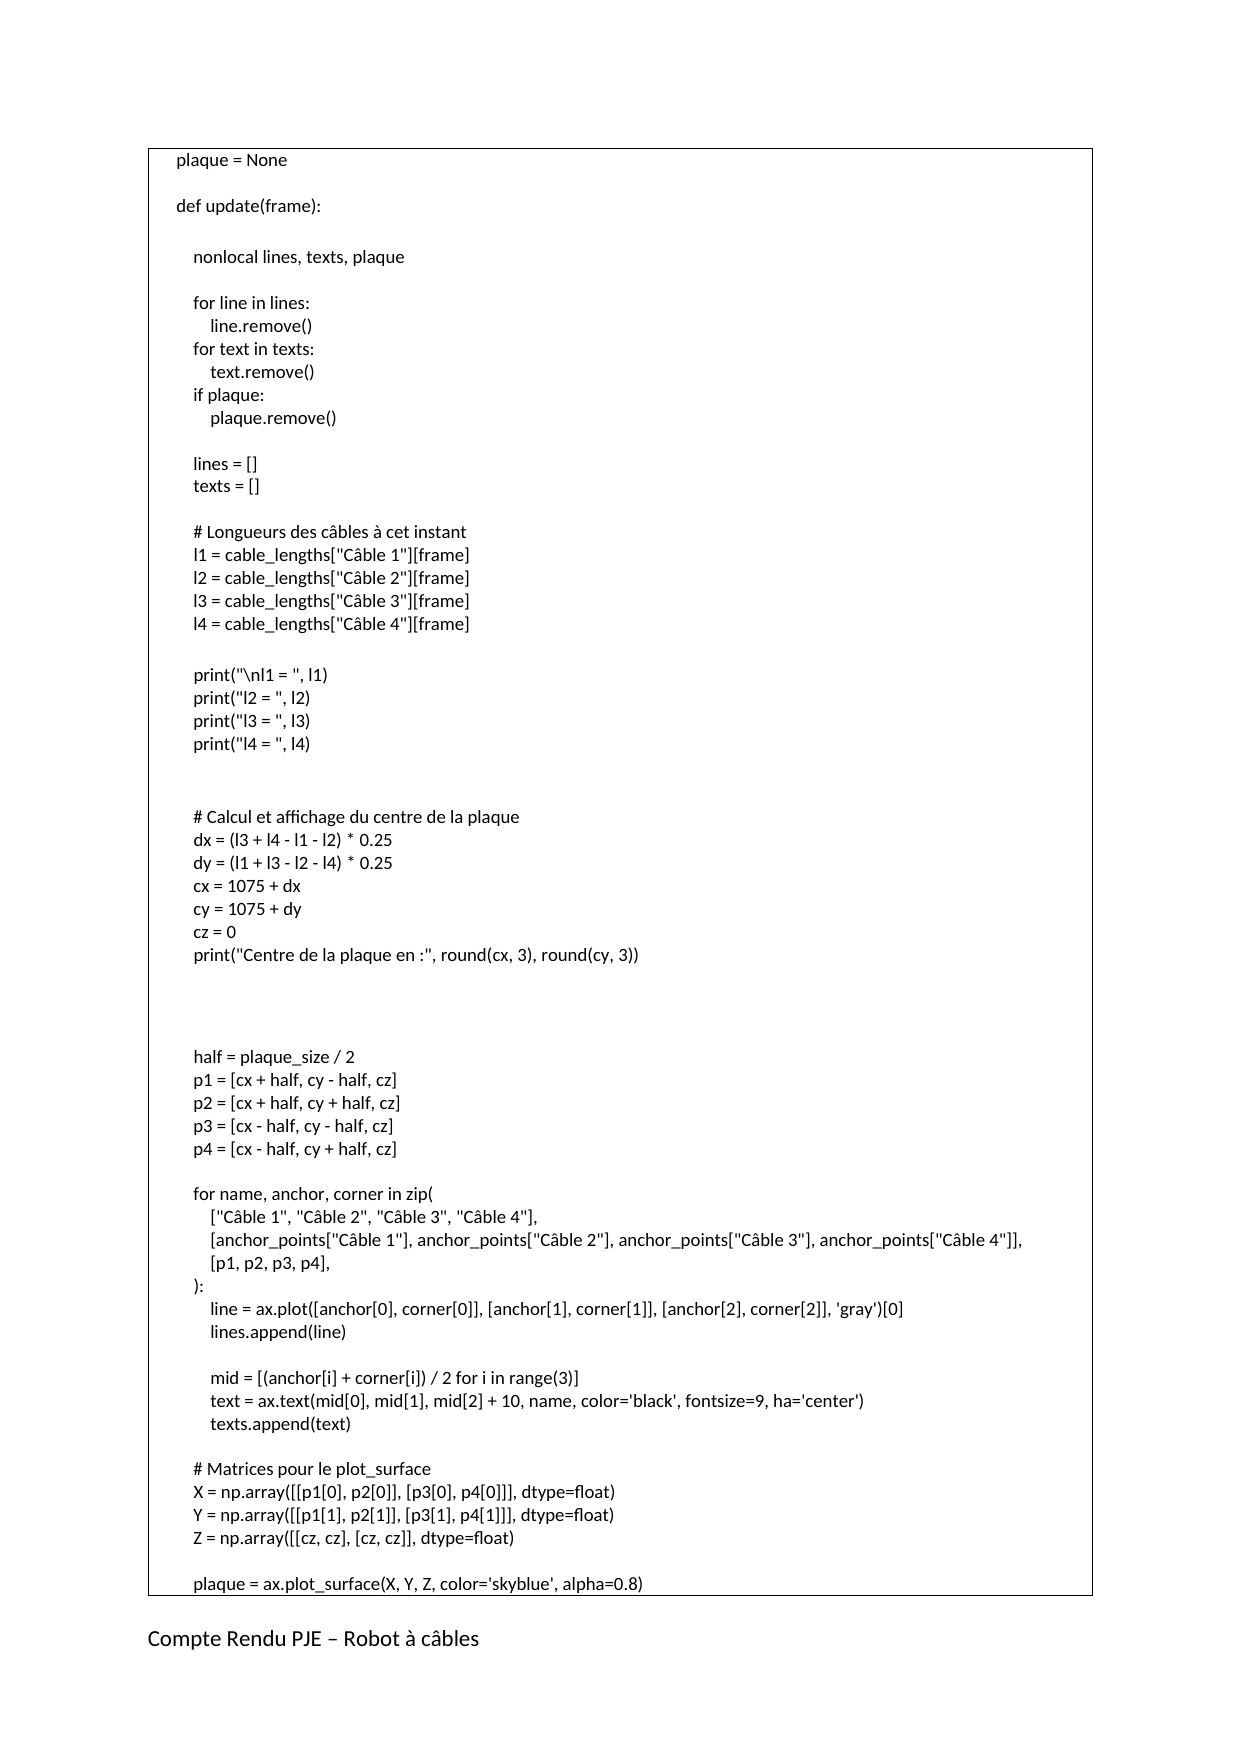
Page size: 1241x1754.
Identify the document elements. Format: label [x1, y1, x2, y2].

table_header [149, 149, 1092, 1595]
